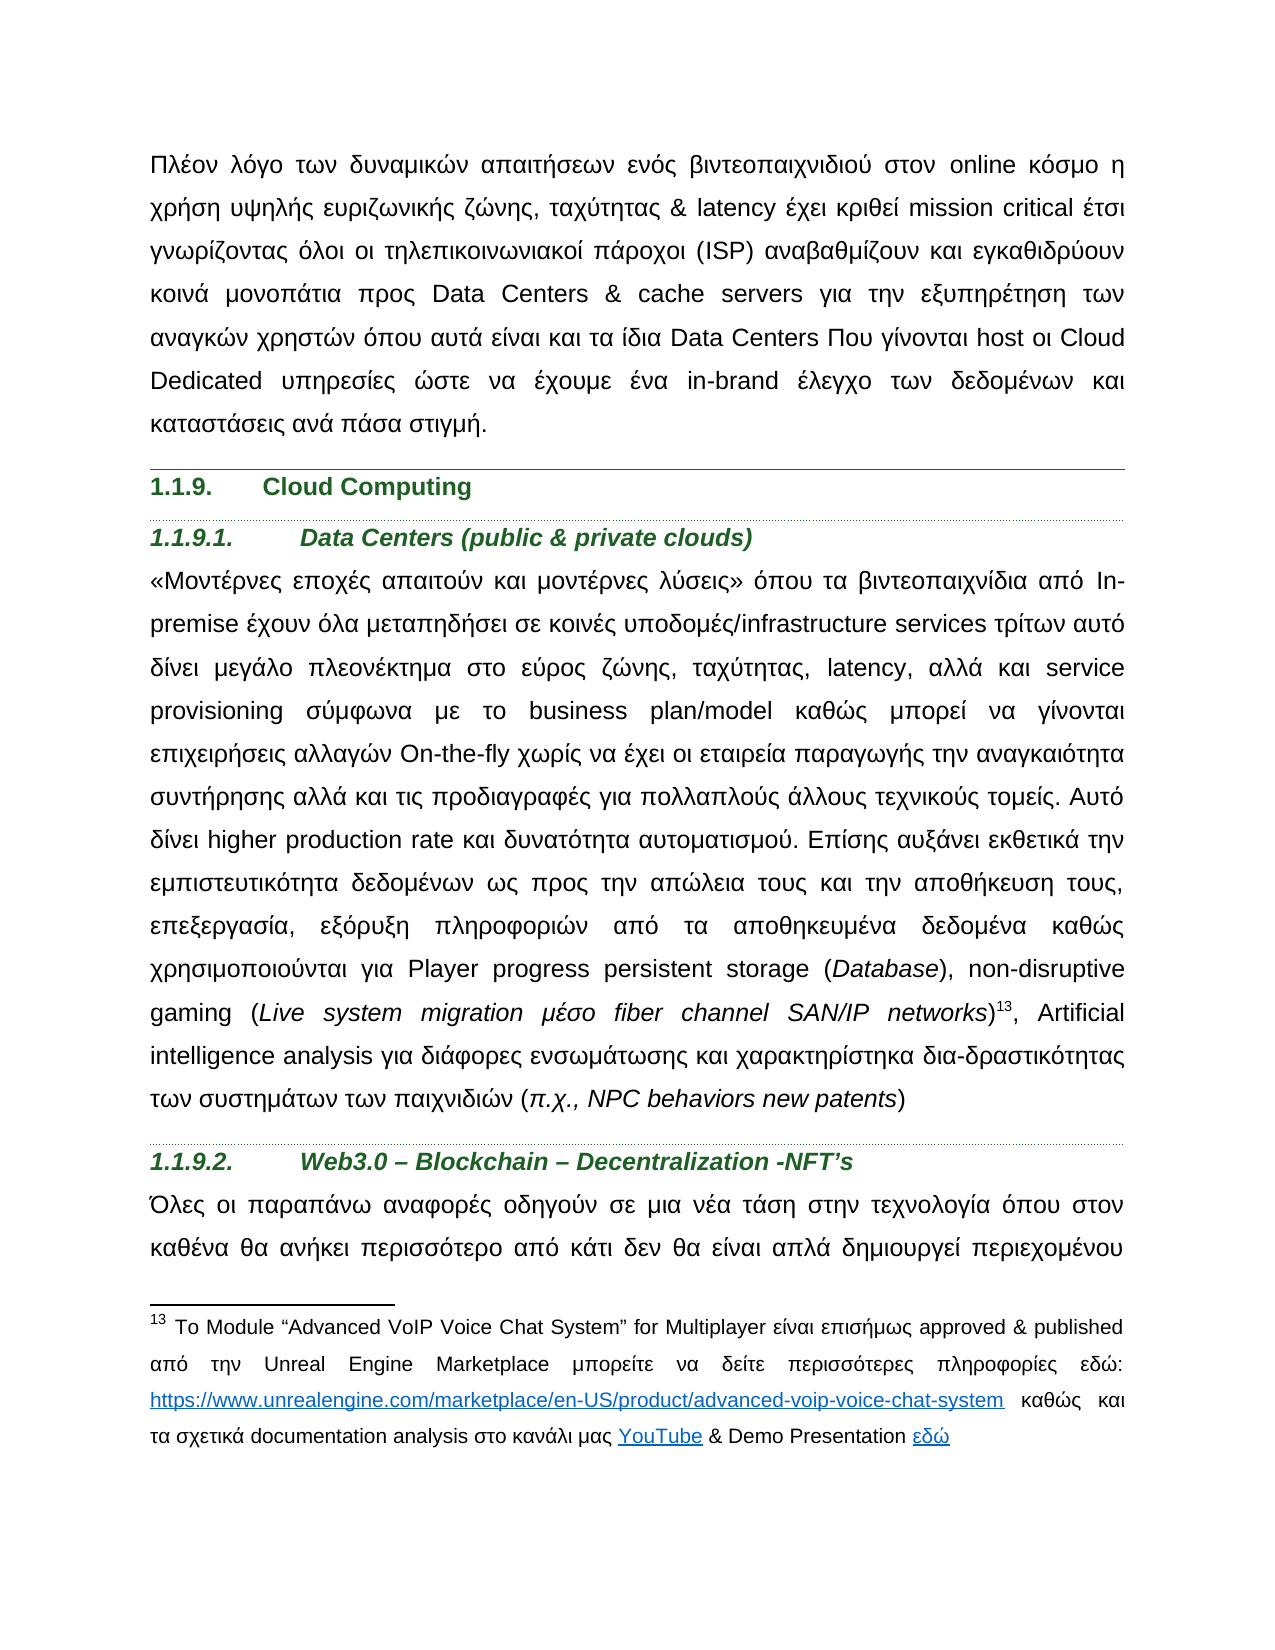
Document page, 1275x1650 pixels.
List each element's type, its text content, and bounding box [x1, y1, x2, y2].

text Πλέον λόγο των δυναμικών απαιτήσεων ενός βιντεοπαιχνιδιού στον online κόσμο η χρήση υψηλής ευριζωνικής ζώνης, ταχύτητας & latency έχει κριθεί mission critical έτσι γνωρίζοντας όλοι οι τηλεπικοινωνιακοί πάροχοι (ISP) αναβαθμίζουν και εγκαθιδρύουν κοινά μονοπάτια προς Data Centers & cache servers για την εξυπηρέτηση των αναγκών χρηστών όπου αυτά είναι και τα ίδια Data Centers Που γίνονται host οι Cloud Dedicated υπηρεσίες ώστε να έχουμε ένα in-brand έλεγχο των δεδομένων και καταστάσεις ανά πάσα στιγμή. [150, 150, 1125, 437]
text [150, 1190, 1125, 1262]
subtitle Web3.0 – Blockchain – Decentralization -NFT’s [150, 1143, 1125, 1176]
text «Μοντέρνες εποχές απαιτούν και μοντέρνες λύσεις» όπου τα βιντεοπαιχνίδια από In-premise έχουν όλα μεταπηδήσει σε κοινές υποδομές/infrastructure services τρίτων αυτό δίνει μεγάλο πλεονέκτημα στο εύρος ζώνης, ταχύτητας, latency, αλλά και service provisioning σύμφωνα με το business plan/model καθώς μπορεί να γίνονται επιχειρήσεις αλλαγών On-the-fly χωρίς να έχει οι εταιρεία παραγωγής την αναγκαιότητα συντήρησης αλλά και τις προδιαγραφές για πολλαπλούς άλλους τεχνικούς τομείς. Αυτό δίνει higher production rate και δυνατότητα αυτοματισμού. Επίσης αυξάνει εκθετικά την εμπιστευτικότητα δεδομένων ως προς την απώλεια τους και την αποθήκευση τους, επεξεργασία, εξόρυξη πληροφοριών από τα αποθηκευμένα δεδομένα καθώς χρησιμοποιούνται για Player progress persistent storage (Database), non-disruptive gaming (Live system migration μέσο fiber channel SAN/IP networks), Artificial intelligence analysis για διάφορες ενσωμάτωσης και χαρακτηρίστηκα δια-δραστικότητας των συστημάτων των παιχνιδιών (π.χ., NPC behaviors new patents) [150, 566, 1125, 1112]
subtitle Cloud Computing [150, 470, 1125, 501]
subtitle Data Centers (public & private clouds) [150, 519, 1125, 552]
